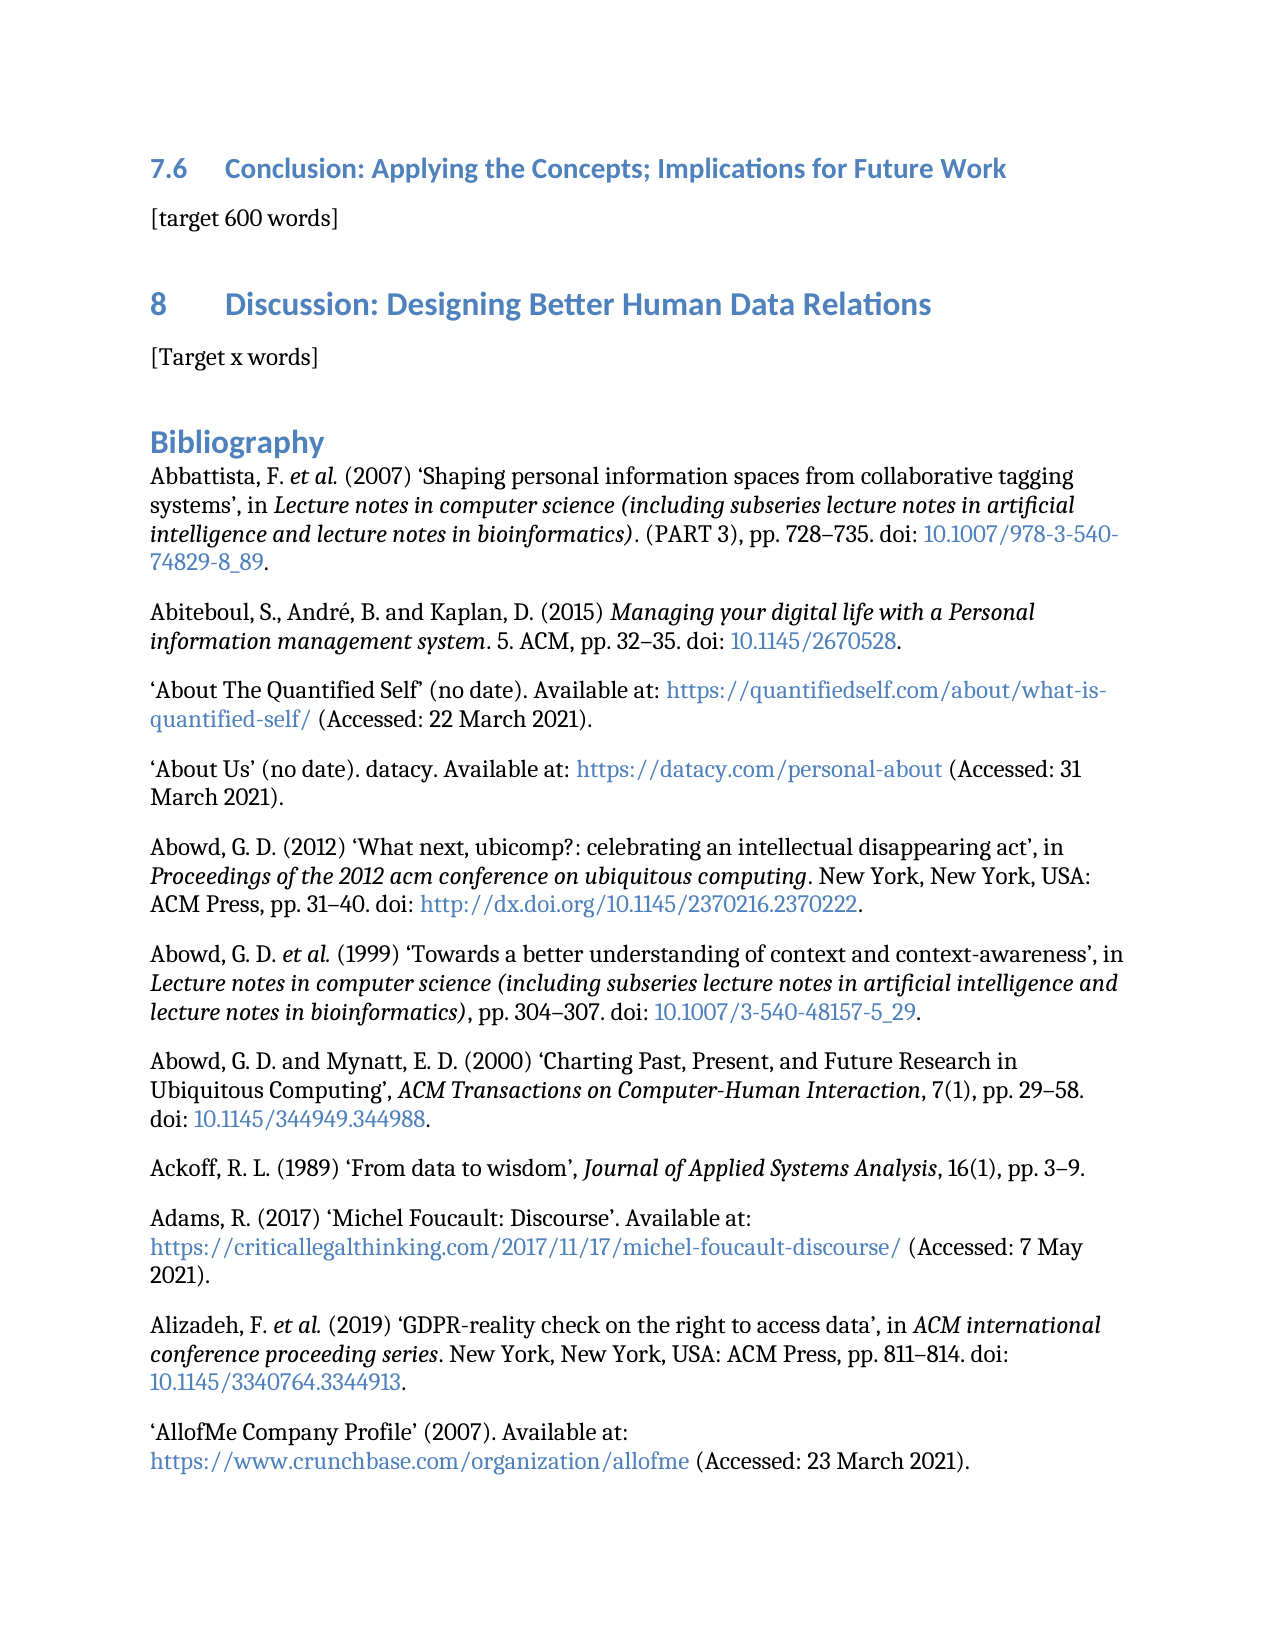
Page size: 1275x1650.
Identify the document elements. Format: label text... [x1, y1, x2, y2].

subtitle Bibliography [150, 421, 1125, 462]
text Ackoff, R. L. (1989) ‘From data to wisdom’, Journal of Applied Systems Analysis, 16(1), pp. 3–9. [150, 1154, 1125, 1183]
text Abowd, G. D. et al. (1999) ‘Towards a better understanding of context and context-awareness’, in Lecture notes in computer science (including subseries lecture notes in artificial intelligence and lecture notes in bioinformatics), pp. 304–307. doi: 10.1007/3-540-48157-5_29. [150, 940, 1125, 1026]
text Abowd, G. D. (2012) ‘What next, ubicomp?: celebrating an intellectual disappearing act’, in Proceedings of the 2012 acm conference on ubiquitous computing. New York, New York, USA: ACM Press, pp. 31–40. doi: http://dx.doi.org/10.1145/2370216.2370222. [150, 833, 1125, 919]
text Abbattista, F. et al. (2007) ‘Shaping personal information spaces from collaborative tagging systems’, in Lecture notes in computer science (including subseries lecture notes in artificial intelligence and lecture notes in bioinformatics). (PART 3), pp. 728–735. doi: 10.1007/978-3-540-74829-8_89. [150, 462, 1125, 577]
text [target 600 words] [150, 204, 1125, 233]
text Abiteboul, S., André, B. and Kaplan, D. (2015) Managing your digital life with a Personal information management system. 5. ACM, pp. 32–35. doi: 10.1145/2670528. [150, 598, 1125, 655]
text [Target x words] [150, 343, 1125, 371]
text Alizadeh, F. et al. (2019) ‘GDPR-reality check on the right to access data’, in ACM international conference proceeding series. New York, New York, USA: ACM Press, pp. 811–814. doi: 10.1145/3340764.3344913. [150, 1311, 1125, 1397]
text ‘About Us’ (no date). datacy. Available at: https://datacy.com/personal-about (Accessed: 31 March 2021). [150, 754, 1125, 812]
text ‘About The Quantified Self’ (no date). Available at: https://quantifiedself.com/about/what-is-quantified-self/ (Accessed: 22 March 2021). [150, 676, 1125, 734]
text Adams, R. (2017) ‘Michel Foucault: Discourse’. Available at: https://criticallegalthinking.com/2017/11/17/michel-foucault-discourse/ (Accessed: 7 May 2021). [150, 1204, 1125, 1290]
text ‘AllofMe Company Profile’ (2007). Available at: https://www.crunchbase.com/organization/allofme (Accessed: 23 March 2021). [150, 1418, 1125, 1475]
text Abowd, G. D. and Mynatt, E. D. (2000) ‘Charting Past, Present, and Future Research in Ubiquitous Computing’, ACM Transactions on Computer-Human Interaction, 7(1), pp. 29–58. doi: 10.1145/344949.344988. [150, 1047, 1125, 1133]
subtitle 8 Discussion: Designing Better Human Data Relations [150, 283, 1125, 324]
subtitle 7.6 Conclusion: Applying the Concepts; Implications for Future Work [150, 150, 1125, 186]
